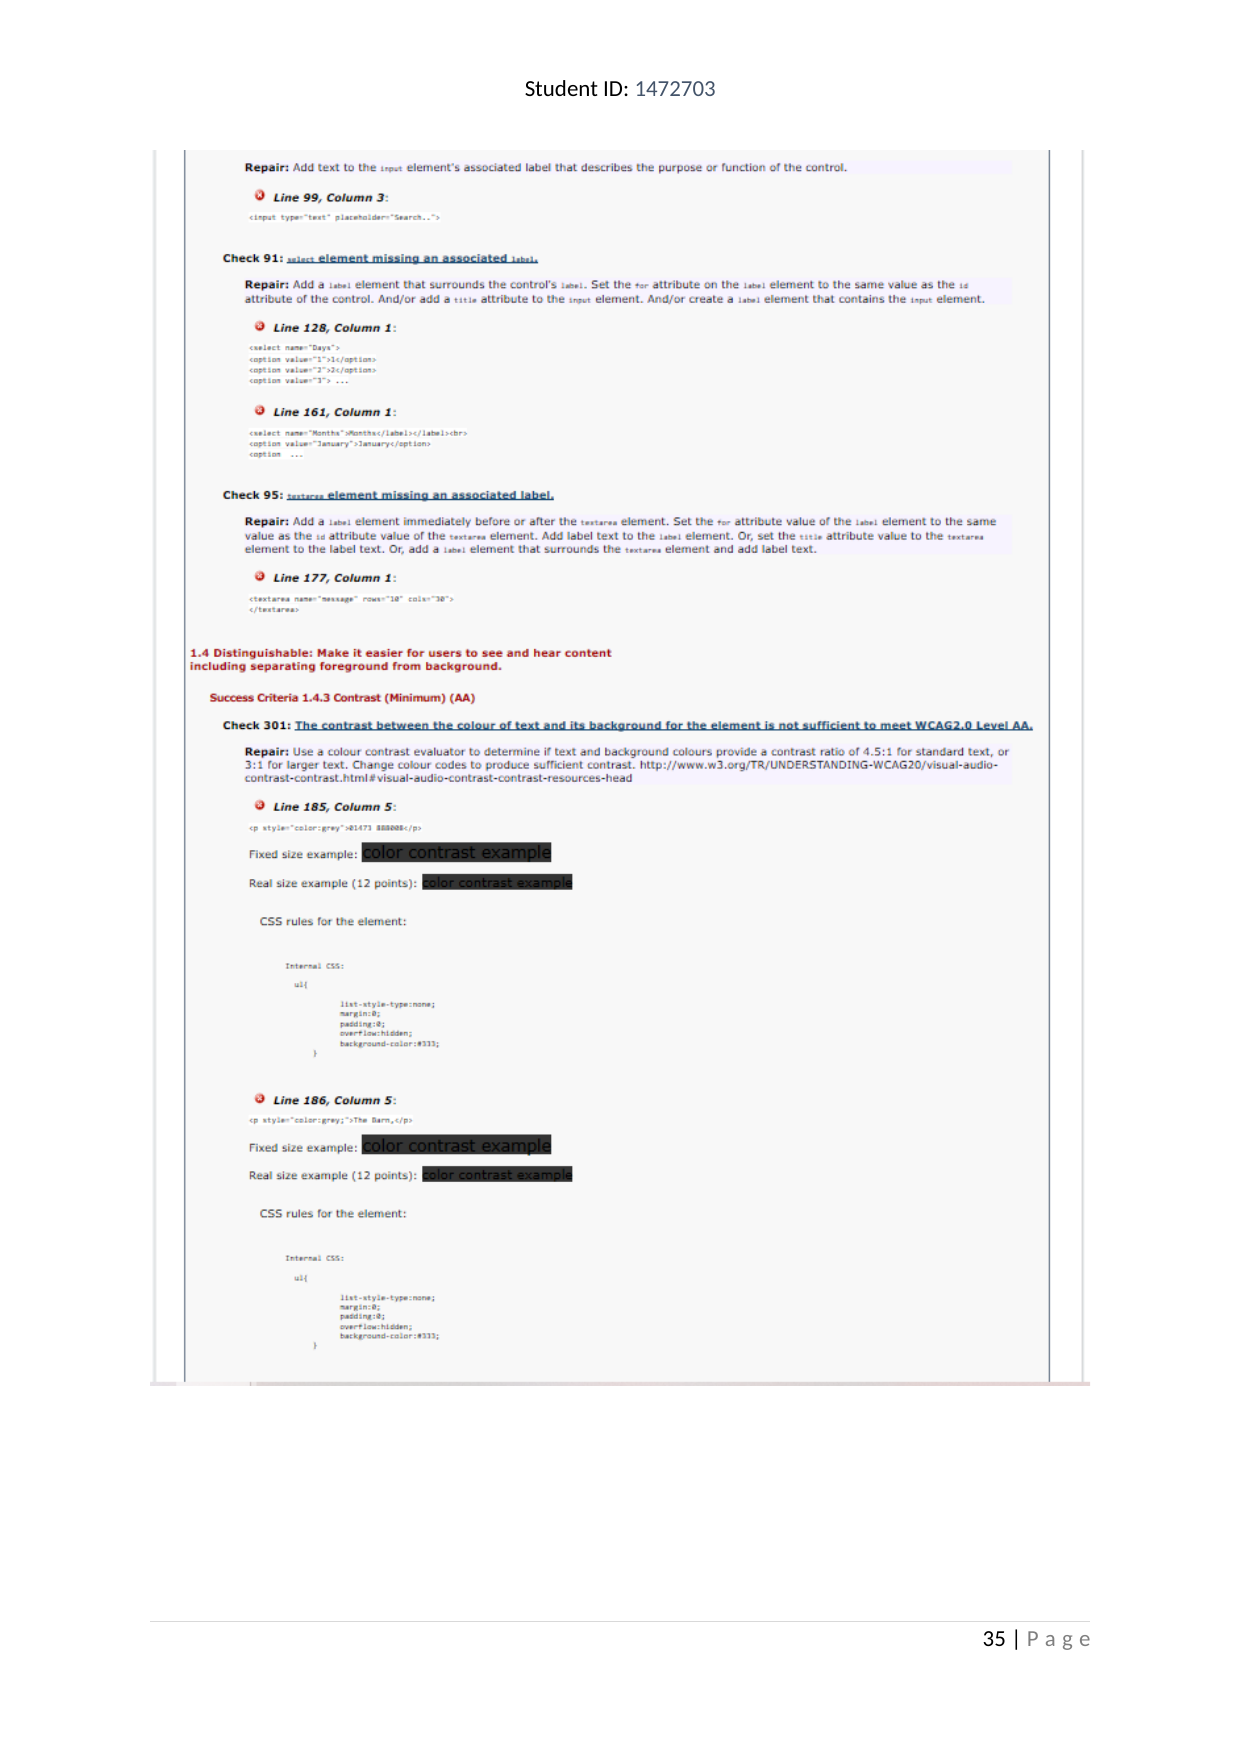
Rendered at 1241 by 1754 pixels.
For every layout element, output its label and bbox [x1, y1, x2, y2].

picture [150, 150, 1091, 1386]
